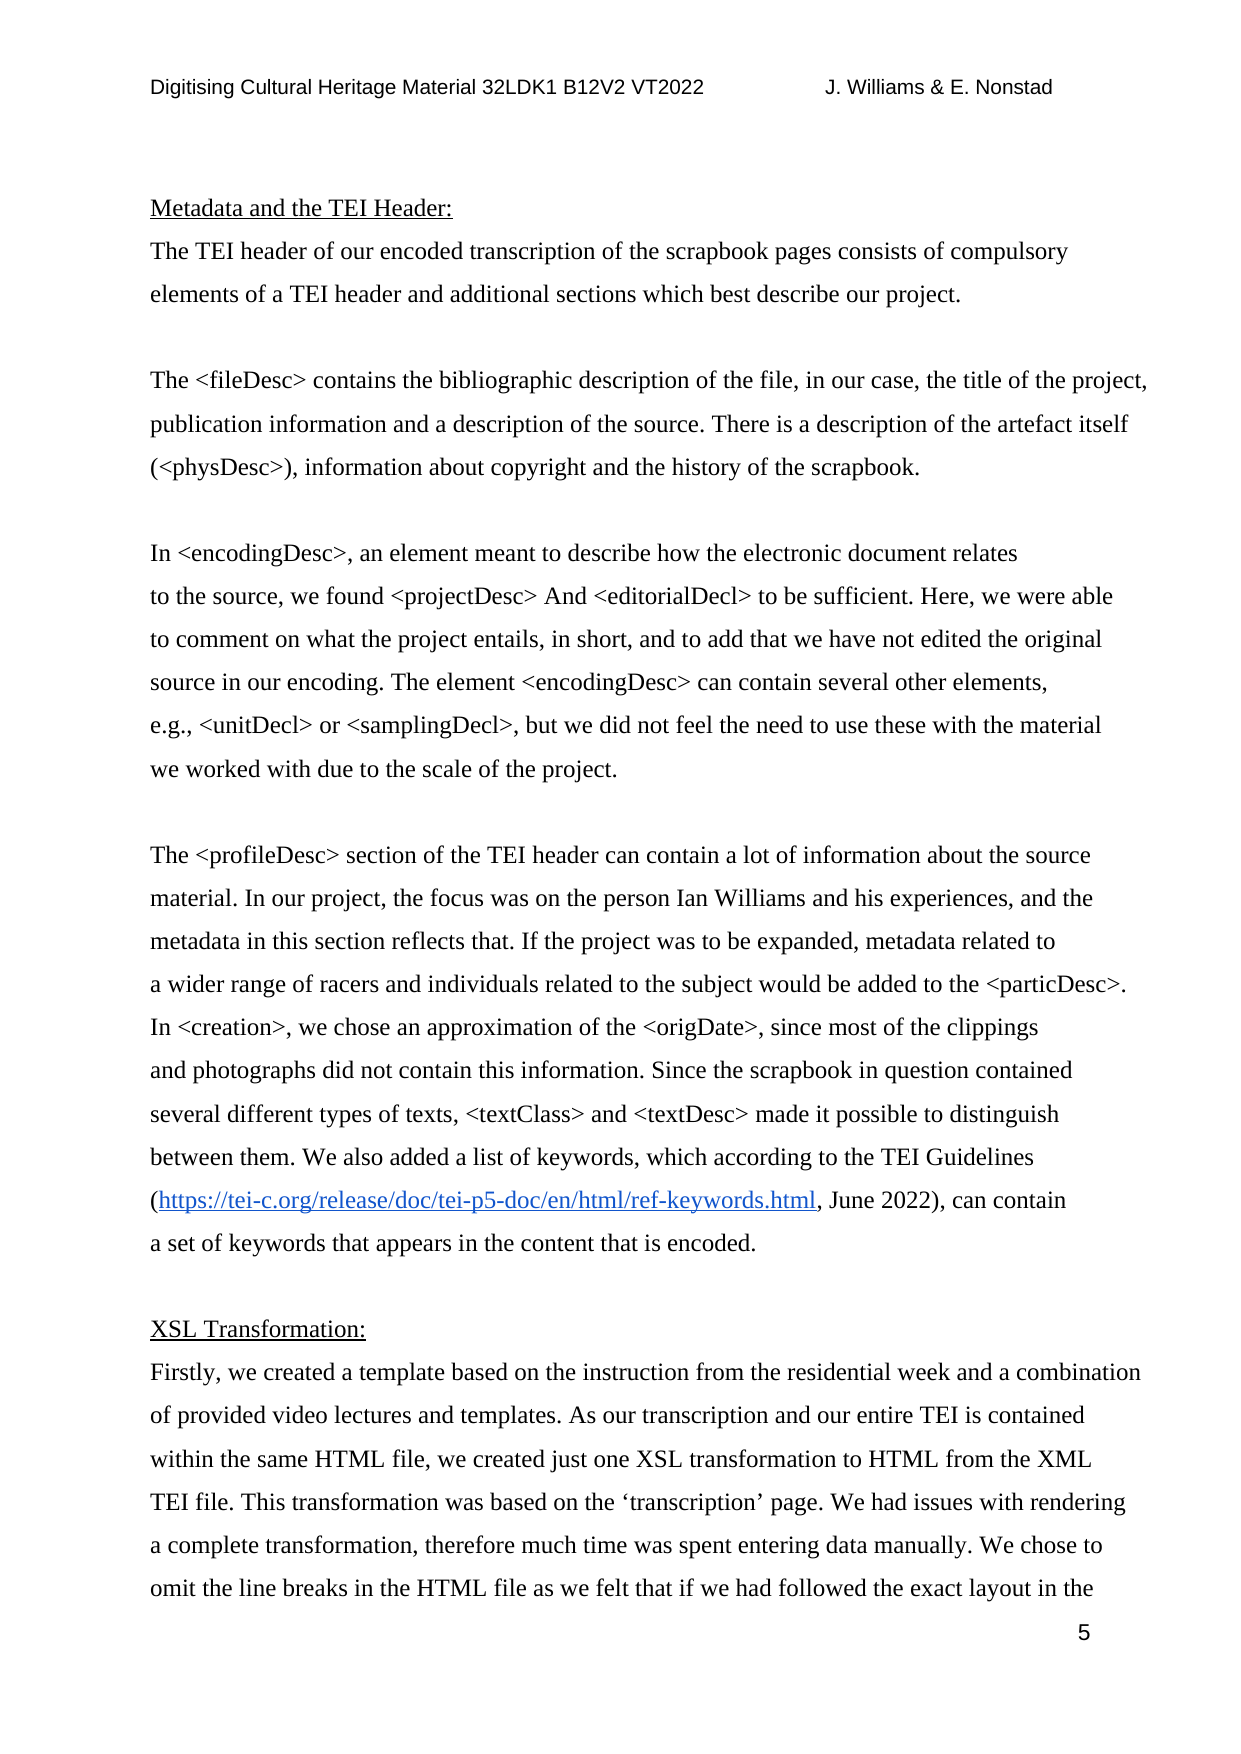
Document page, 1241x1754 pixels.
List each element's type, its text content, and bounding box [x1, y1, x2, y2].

text a wider range of racers and individuals related to the subject would be added to the <particDesc>. [150, 969, 1240, 998]
text within the same HTML file, we created just one XSL transformation to HTML from the XML [150, 1444, 1240, 1472]
text XSL Transformation: [150, 1314, 1240, 1343]
text source in our encoding. The element <encodingDesc> can contain several other elements, [150, 667, 1240, 696]
text we worked with due to the scale of the project. [150, 754, 1240, 782]
text In <creation>, we chose an approximation of the <origDate>, since most of the clippings [150, 1012, 1240, 1041]
text publication information and a description of the source. There is a description of the artefact itself [150, 409, 1240, 437]
text The TEI header of our encoded transcription of the scrapbook pages consists of compulsory [150, 236, 1240, 265]
text Firstly, we created a template based on the instruction from the residential week and a combination [150, 1357, 1240, 1386]
text several different types of texts, <textClass> and <textDesc> made it possible to distinguish [150, 1099, 1240, 1127]
text omit the line breaks in the HTML file as we felt that if we had followed the exact layout in the [150, 1573, 1240, 1602]
text a set of keywords that appears in the content that is encoded. [150, 1228, 1240, 1257]
text e.g., <unitDecl> or <samplingDecl>, but we did not feel the need to use these with the material [150, 711, 1240, 739]
text The <fileDesc> contains the bibliographic description of the file, in our case, the title of the project, [150, 366, 1240, 394]
text metadata in this section reflects that. If the project was to be expanded, metadata related to [150, 926, 1240, 955]
text between them. We also added a list of keywords, which according to the TEI Guidelines [150, 1142, 1240, 1171]
text a complete transformation, therefore much time was spent entering data manually. We chose to [150, 1530, 1240, 1559]
text elements of a TEI header and additional sections which best describe our project. [150, 279, 1240, 308]
text (<physDesc>), information about copyright and the history of the scrapbook. [150, 452, 1240, 481]
text In <encodingDesc>, an element meant to describe how the electronic document relates [150, 538, 1240, 567]
text and photographs did not contain this information. Since the scrapbook in question contained [150, 1056, 1240, 1084]
text TEI file. This transformation was based on the ‘transcription’ page. We had issues with rendering [150, 1487, 1240, 1516]
text material. In our project, the focus was on the person Ian Williams and his experiences, and the [150, 883, 1240, 912]
text The <profileDesc> section of the TEI header can contain a lot of information about the source [150, 840, 1240, 869]
text (https://tei-c.org/release/doc/tei-p5-doc/en/html/ref-keywords.html, June 2022), can contain [150, 1185, 1240, 1214]
text Metadata and the TEI Header: [150, 193, 1240, 222]
text to comment on what the project entails, in short, and to add that we have not edited the original [150, 624, 1240, 653]
text of provided video lectures and templates. As our transcription and our entire TEI is contained [150, 1401, 1240, 1429]
text to the source, we found <projectDesc> And <editorialDecl> to be sufficient. Here, we were able [150, 581, 1240, 610]
